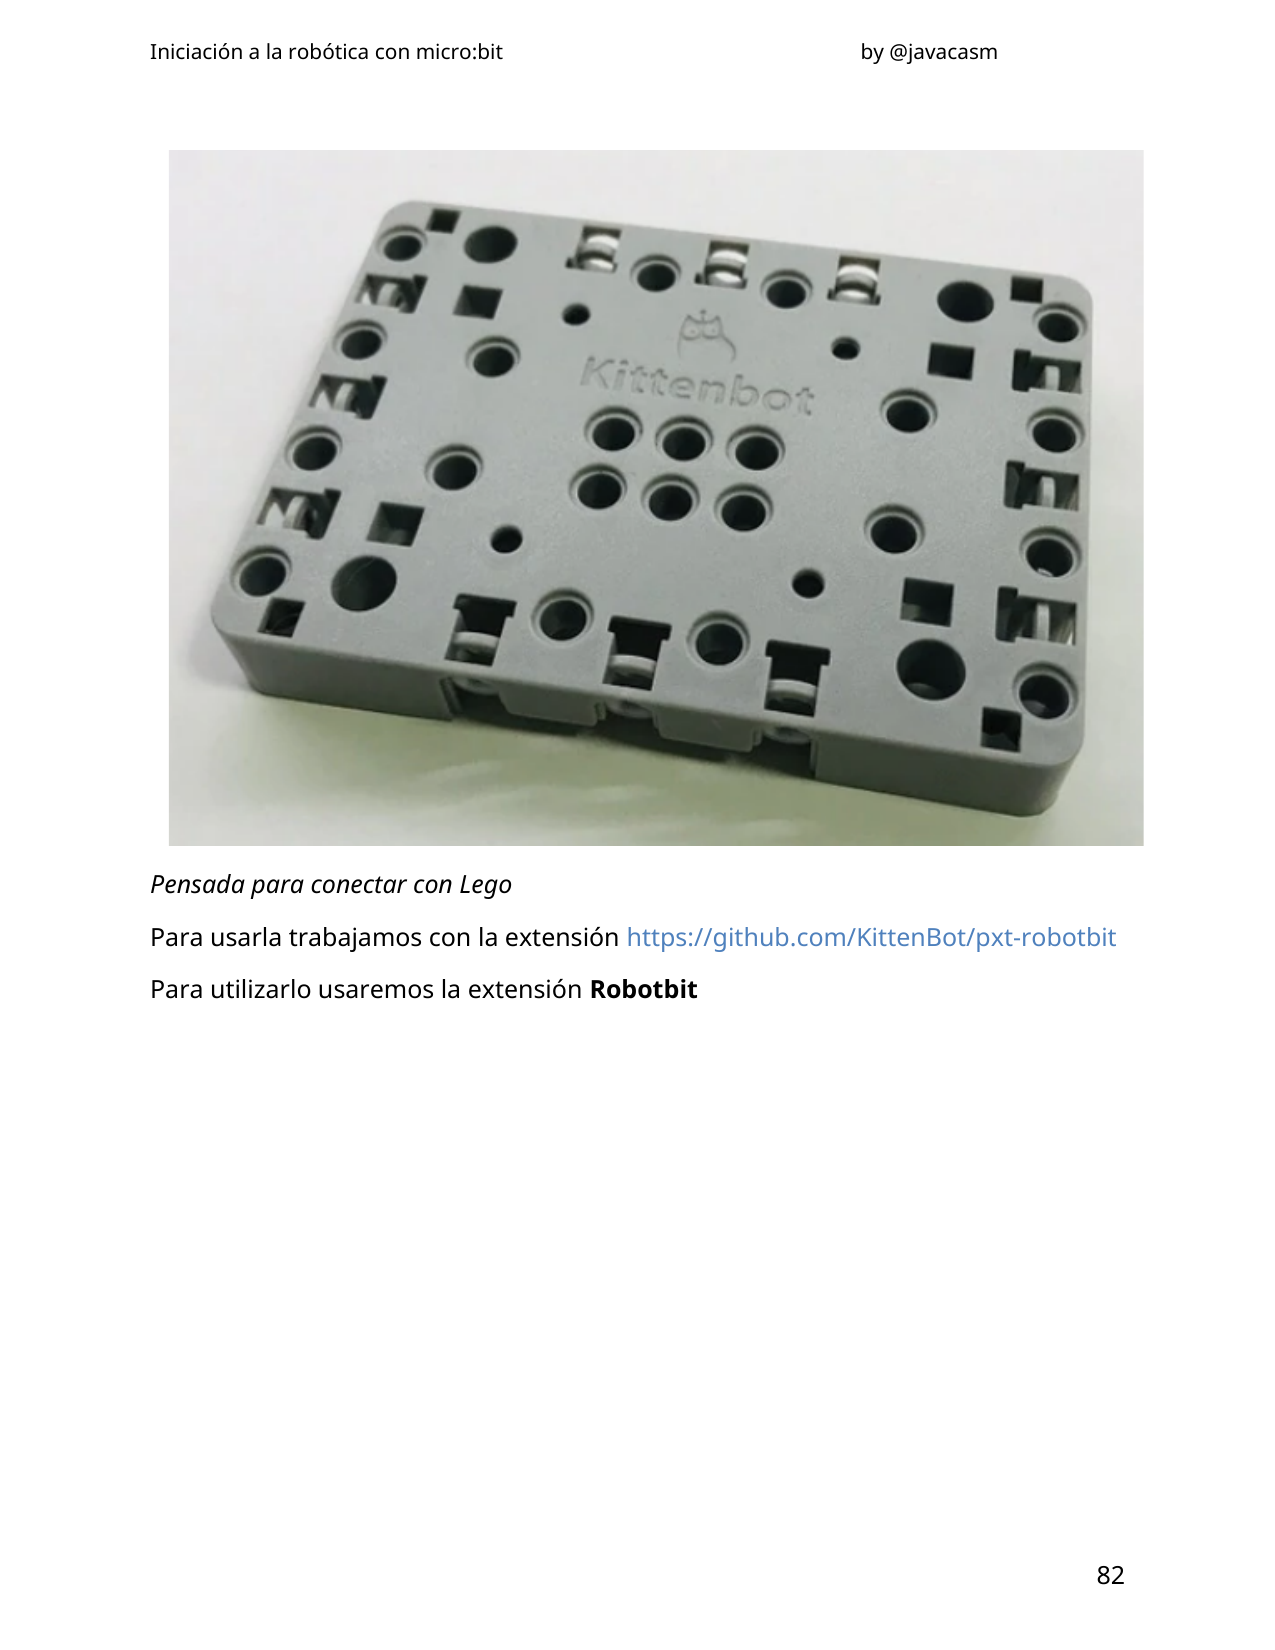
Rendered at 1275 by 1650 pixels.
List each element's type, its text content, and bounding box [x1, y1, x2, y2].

text Para utilizarlo usaremos la extensión Robotbit [150, 972, 1125, 1006]
text Para usarla trabajamos con la extensión https://github.com/KittenBot/pxt-robotbit [150, 919, 1125, 953]
picture [168, 150, 1144, 846]
text Pensada para conectar con Lego [150, 866, 1125, 900]
